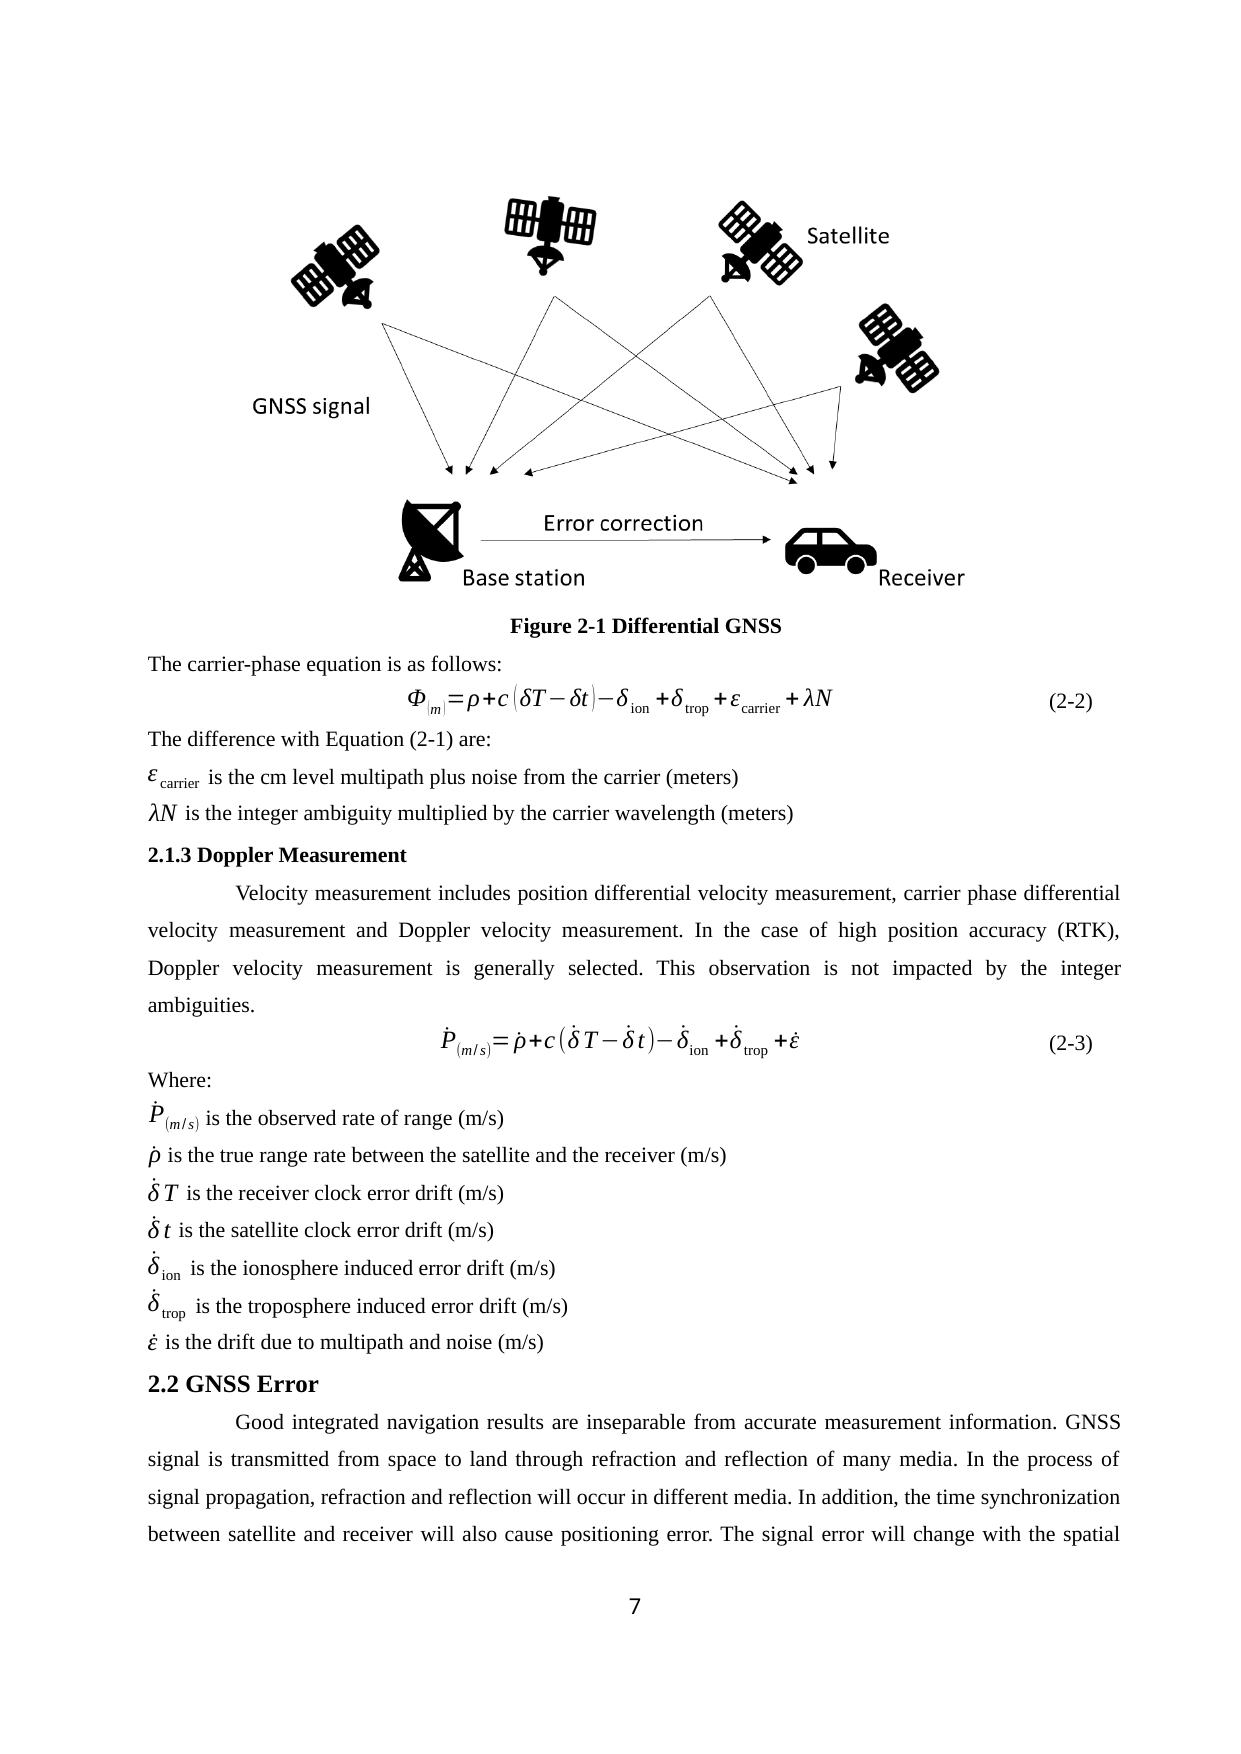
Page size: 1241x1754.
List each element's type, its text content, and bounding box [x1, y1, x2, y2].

subtitle 2.1.3 Doppler Measurement [148, 836, 1122, 873]
text is the troposphere induced error drift (m/s) [148, 1286, 1122, 1323]
text is the receiver clock error drift (m/s) [148, 1173, 1122, 1211]
text (2-3) [148, 1023, 1122, 1061]
picture [236, 156, 1034, 607]
text is the satellite clock error drift (m/s) [148, 1211, 1122, 1248]
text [148, 1403, 1122, 1553]
text The carrier-phase equation is as follows: [148, 644, 1122, 682]
text is the ionosphere induced error drift (m/s) [148, 1248, 1122, 1286]
text is the drift due to multipath and noise (m/s) [148, 1323, 1122, 1361]
subtitle 2.2 GNSS Error [148, 1365, 1122, 1403]
text is the integer ambiguity multiplied by the carrier wavelength (meters) [148, 794, 1122, 832]
text is the true range rate between the satellite and the receiver (m/s) [148, 1136, 1122, 1173]
text (2-2) [148, 682, 1122, 719]
text is the cm level multipath plus noise from the carrier (meters) [148, 757, 1122, 794]
text Figure 2-1 Differential GNSS [148, 607, 1122, 644]
text The difference with Equation (2-1) are: [148, 719, 1122, 757]
text Velocity measurement includes position differential velocity measurement, carrier phase differential velocity measurement and Doppler velocity measurement. In the case of high position accuracy (RTK), Doppler velocity measurement is generally selected. This observation is not impacted by the integer ambiguities. [148, 873, 1122, 1023]
text Where: [148, 1061, 1122, 1098]
text is the observed rate of range (m/s) [148, 1098, 1122, 1136]
